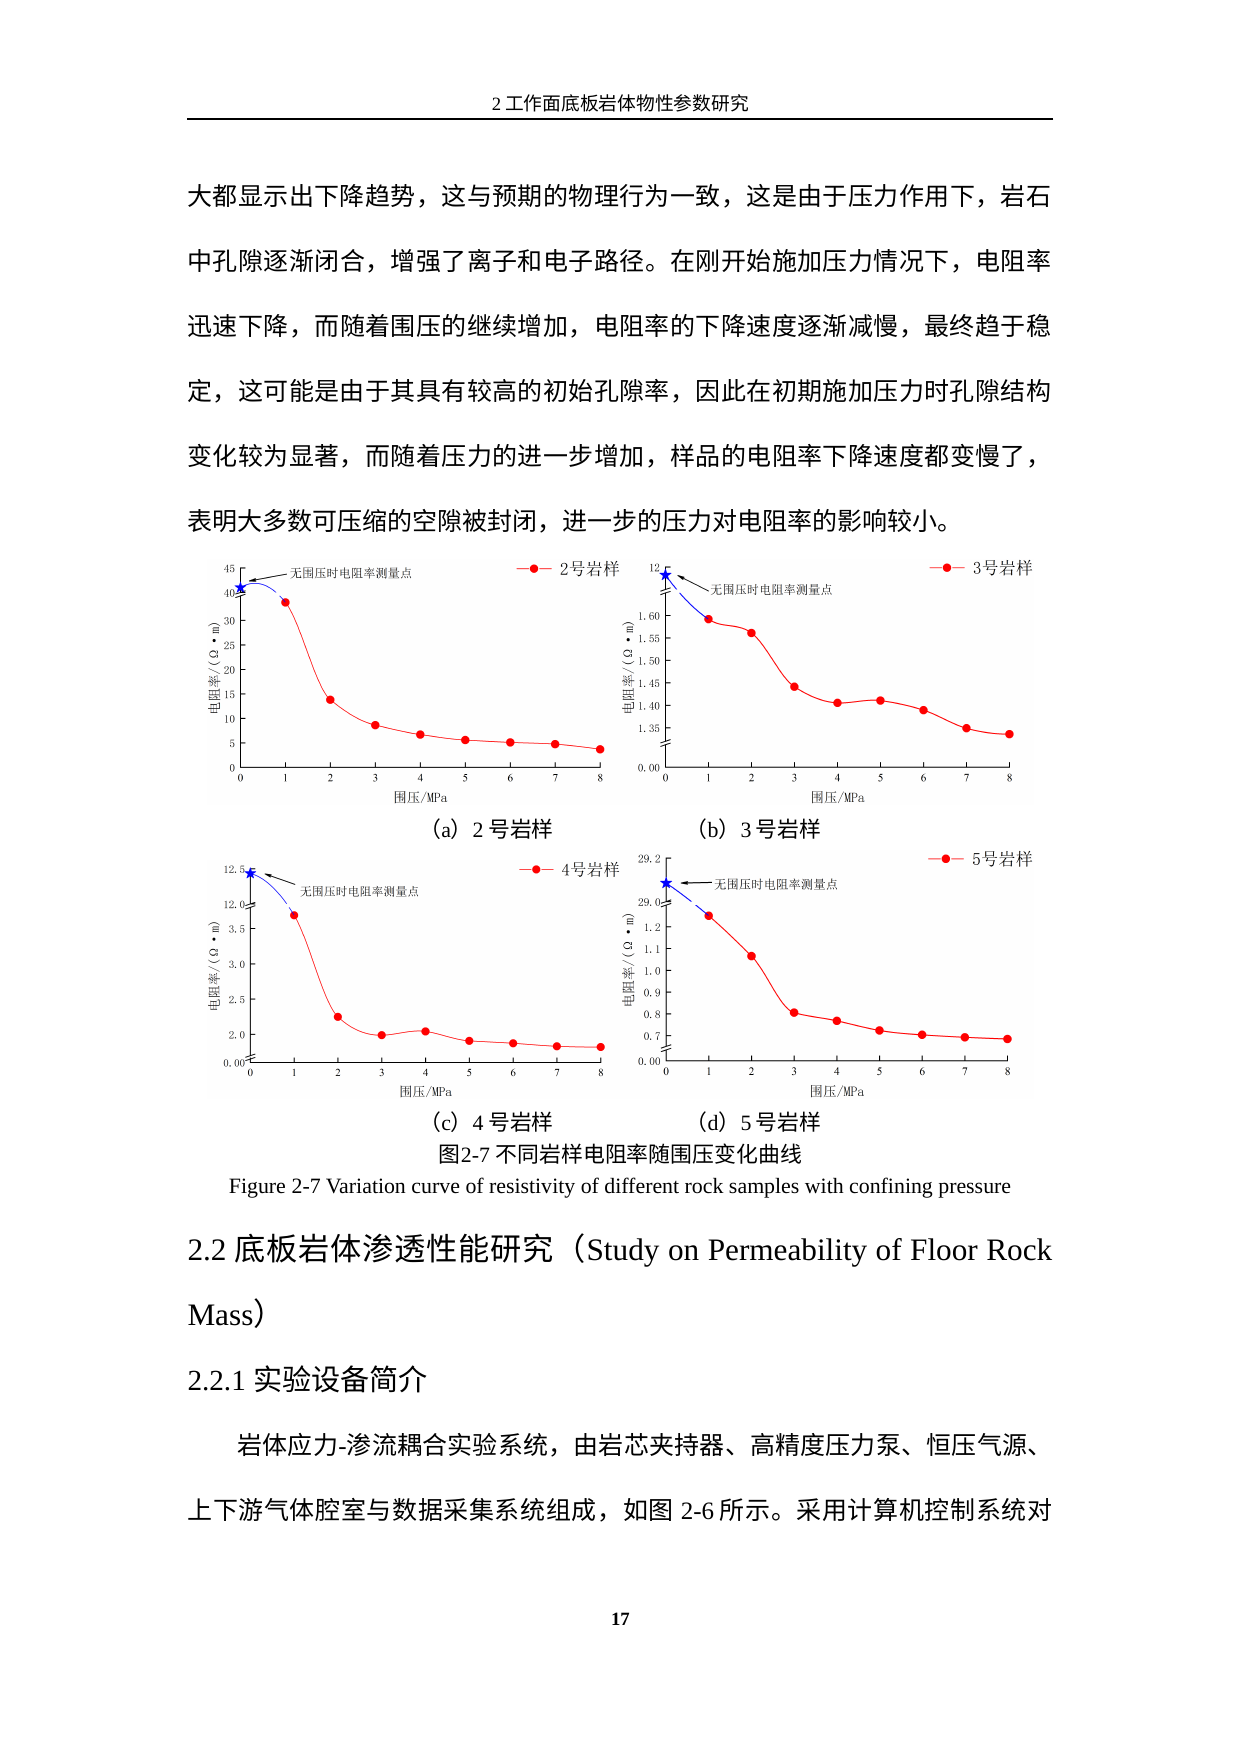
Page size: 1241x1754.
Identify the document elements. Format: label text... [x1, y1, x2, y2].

text （c）4号岩样 （d）5号岩样 [187, 1104, 1053, 1137]
text （a）2号岩样 （b）3号岩样 [187, 812, 1053, 844]
list 实验设备简介 [187, 1357, 1053, 1399]
list 底板岩体渗透性能研究（Study on Permeability of Floor Rock Mass） [187, 1214, 1053, 1344]
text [187, 1411, 1053, 1541]
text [187, 162, 1053, 552]
picture [206, 850, 1034, 1099]
picture [206, 559, 1034, 805]
